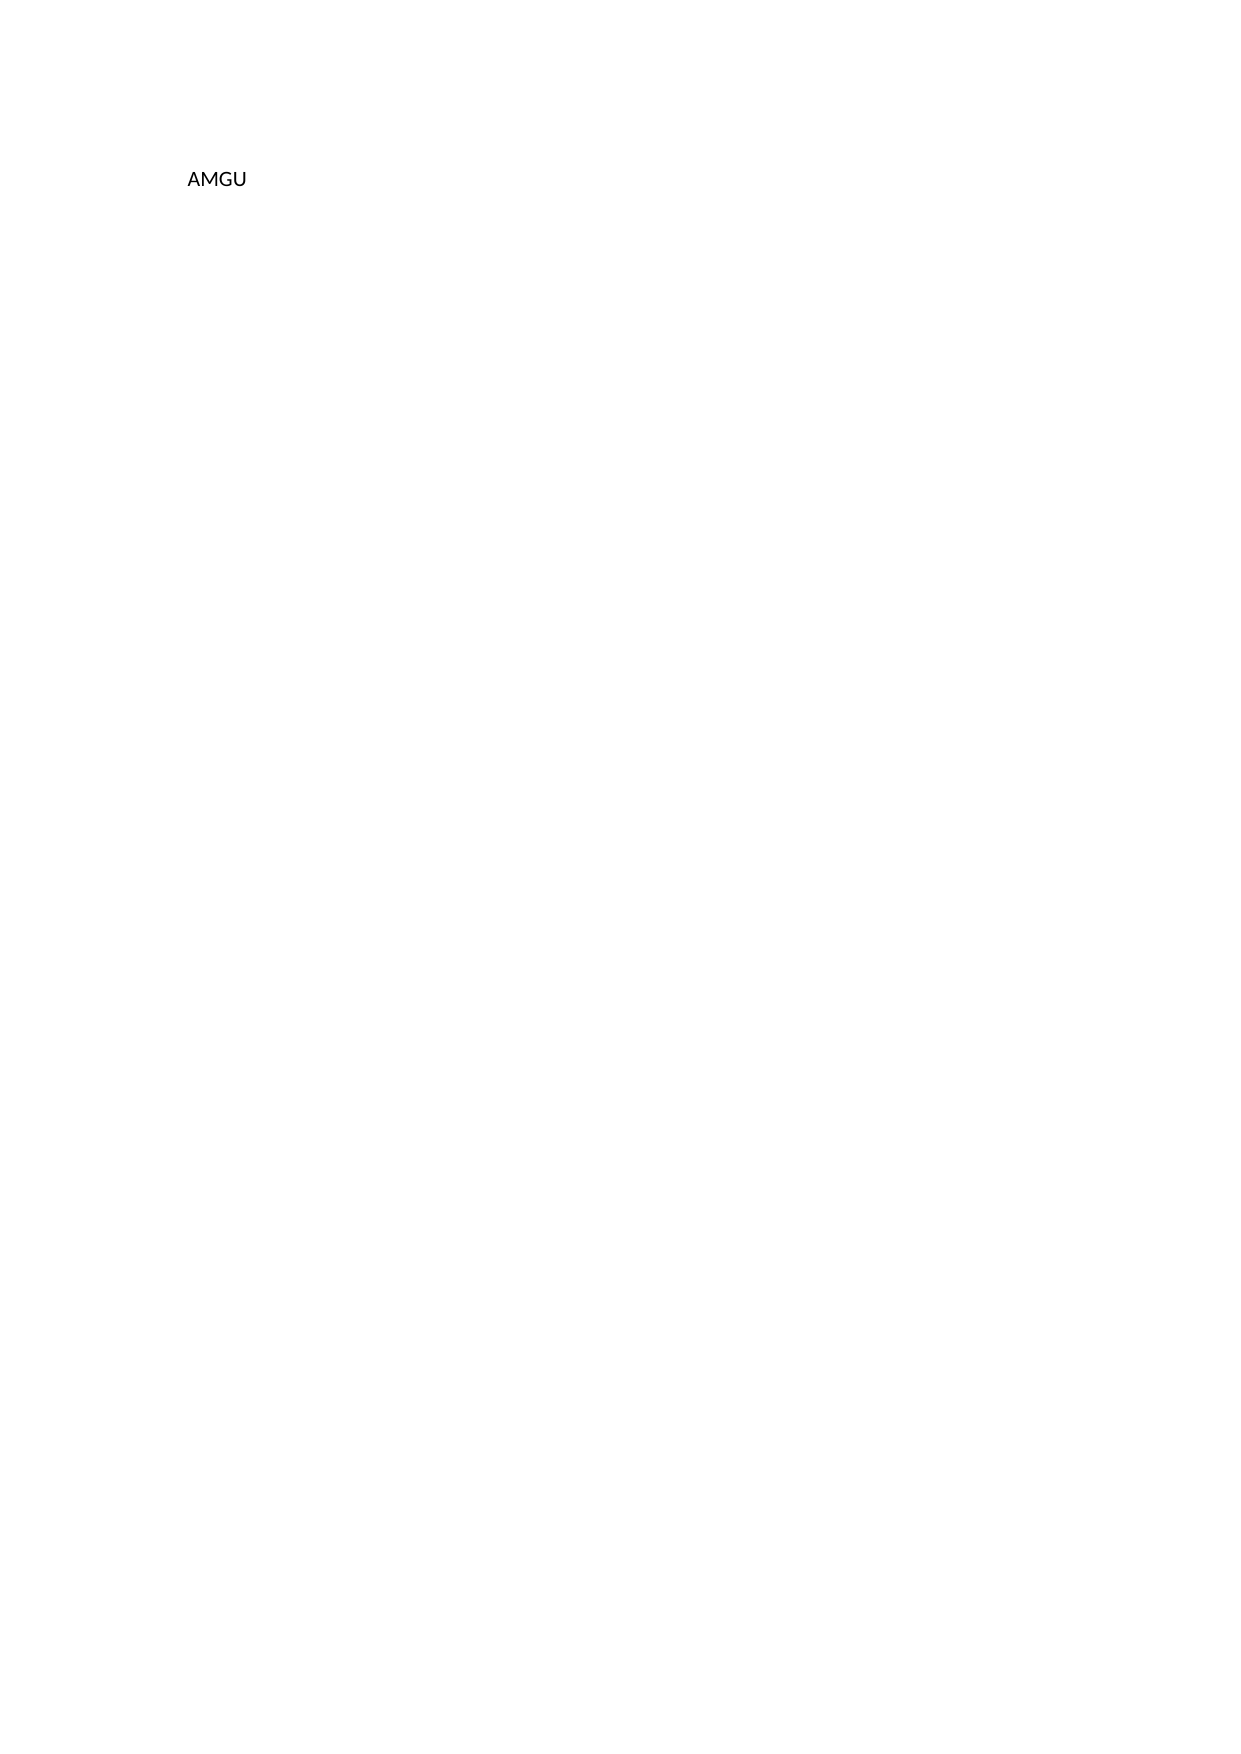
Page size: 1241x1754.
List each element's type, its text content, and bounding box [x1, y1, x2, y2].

text AMGU [187, 162, 1053, 194]
